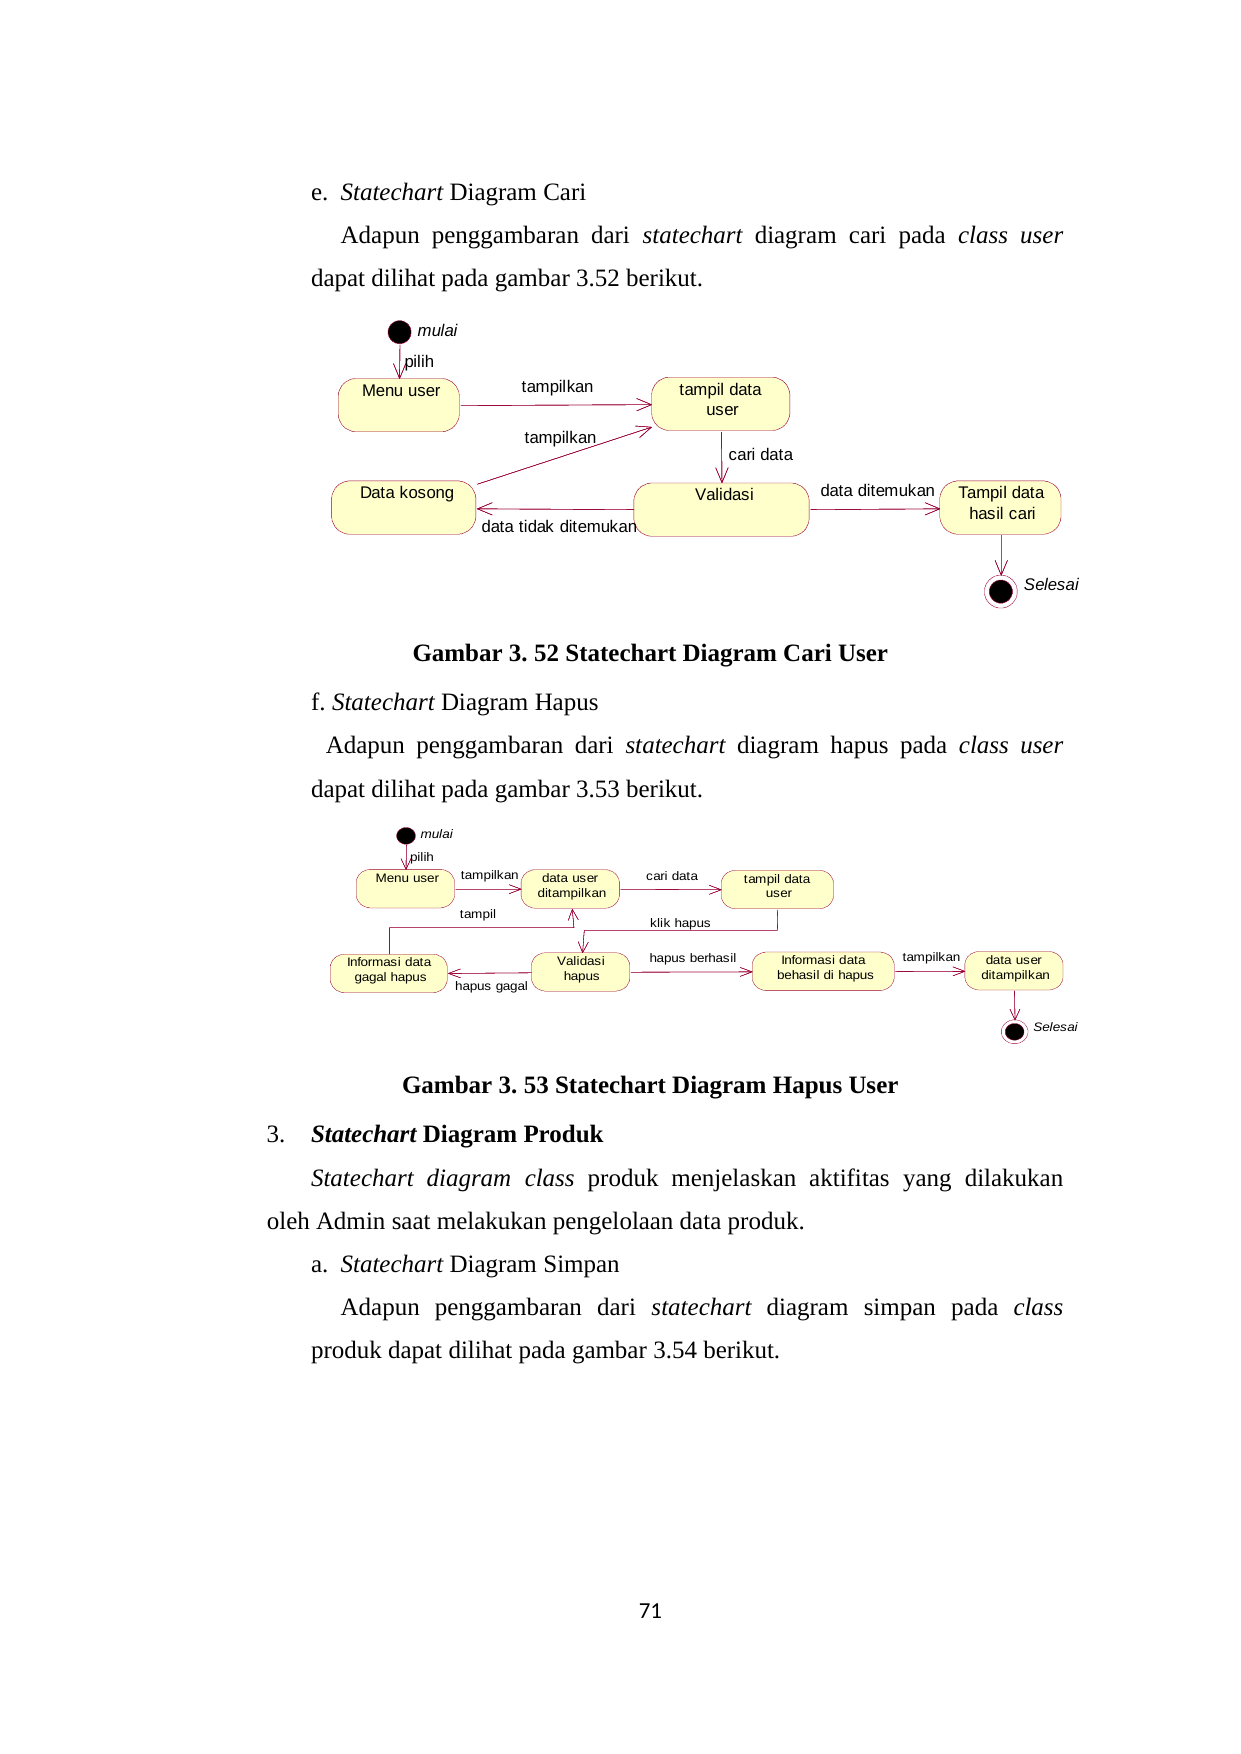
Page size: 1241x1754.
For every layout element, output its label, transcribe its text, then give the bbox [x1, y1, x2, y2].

list Statechart Diagram Cari [311, 177, 1063, 206]
text Gambar 3. 53 Statechart Diagram Hapus User [237, 1070, 1063, 1099]
text Gambar 3. 52 Statechart Diagram Cari User [237, 638, 1063, 667]
list Statechart Diagram Hapus [311, 687, 1063, 716]
text Adapun penggambaran dari statechart diagram hapus pada class user dapat dilihat pada gambar 3.53 berikut. [311, 731, 1063, 802]
text Adapun penggambaran dari statechart diagram simpan pada class produk dapat dilihat pada gambar 3.54 berikut. [311, 1292, 1063, 1364]
text Adapun penggambaran dari statechart diagram cari pada class user dapat dilihat pada gambar 3.52 berikut. [311, 220, 1063, 292]
list Statechart Diagram Produk [266, 1119, 1063, 1148]
list Statechart Diagram Simpan [311, 1249, 1063, 1278]
list Statechart diagram class produk menjelaskan aktifitas yang dilakukan oleh Admin saat melakukan pengelolaan data produk. [267, 1163, 1063, 1234]
